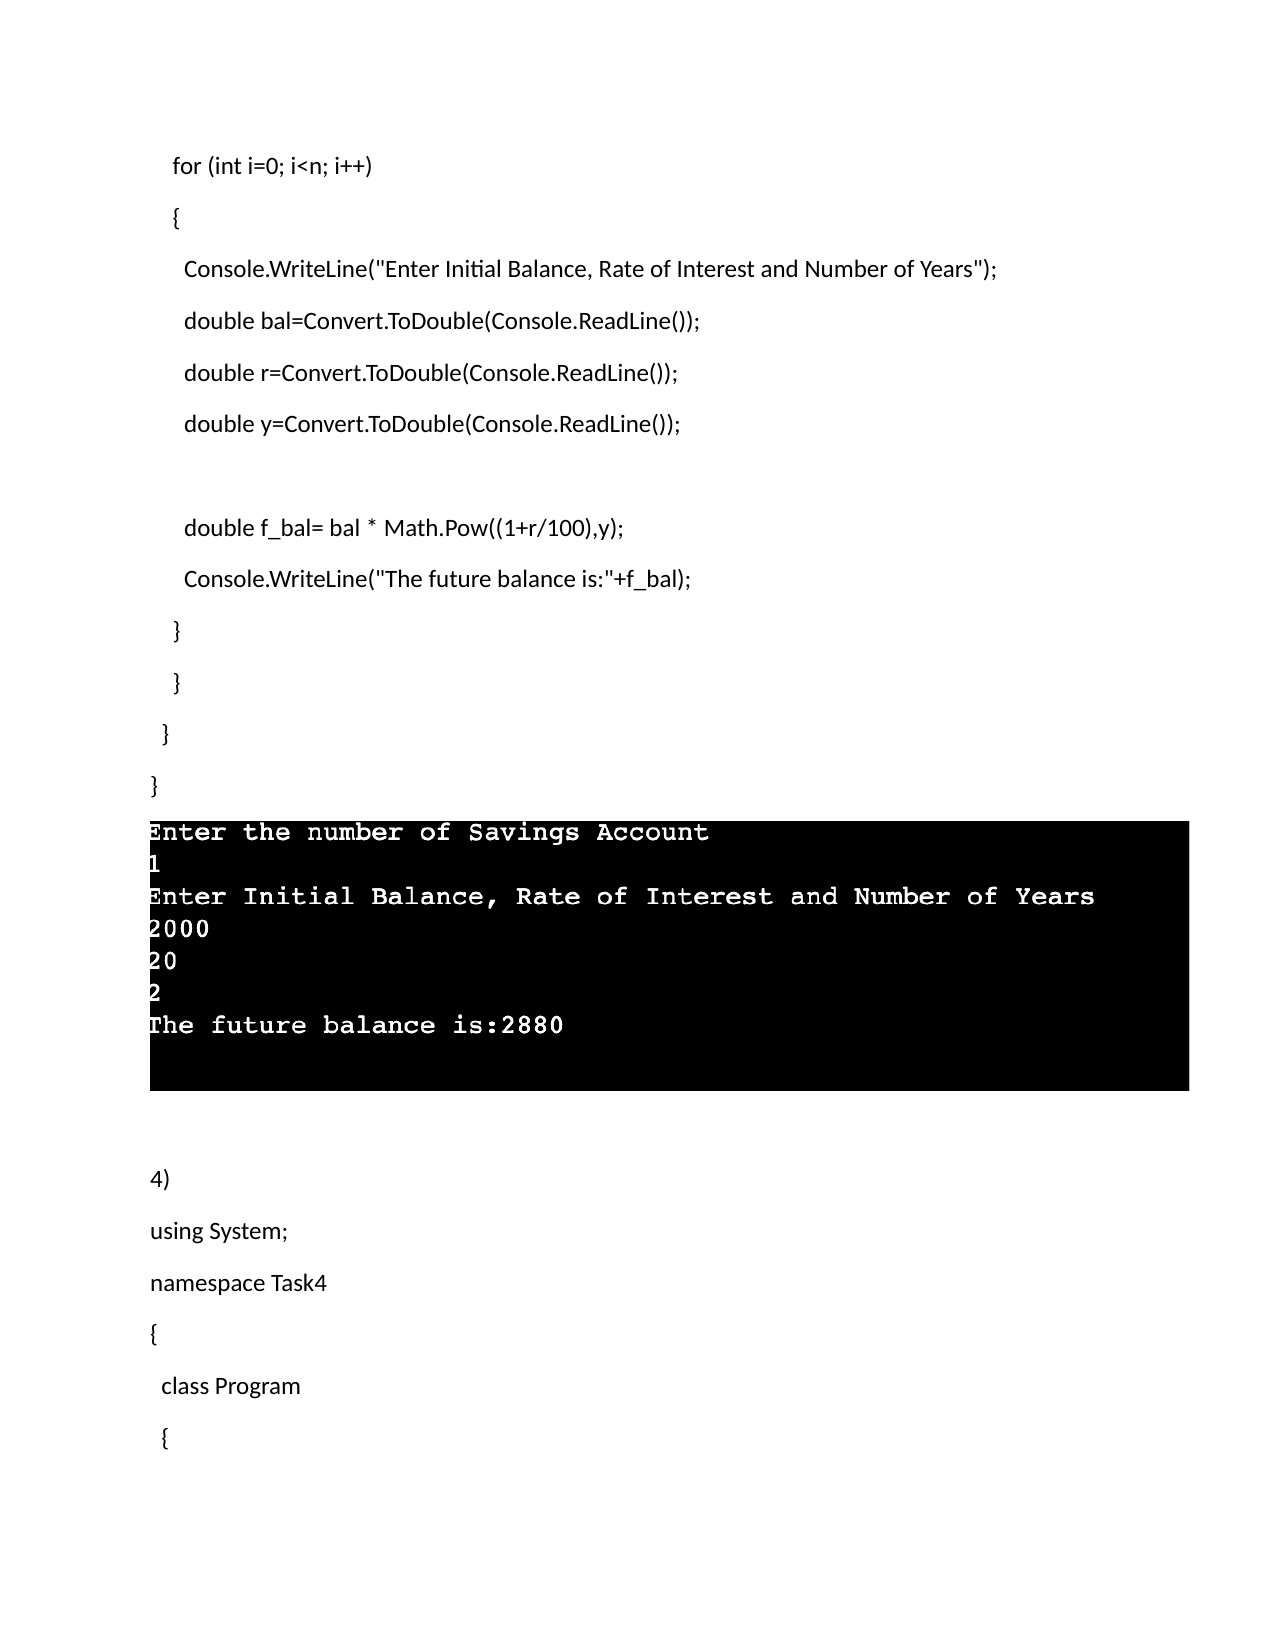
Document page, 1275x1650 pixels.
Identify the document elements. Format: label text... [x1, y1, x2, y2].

text } [150, 718, 1125, 749]
text namespace Task4 [150, 1267, 1125, 1297]
text { [150, 202, 1125, 232]
text Console.WriteLine("Enter Initial Balance, Rate of Interest and Number of Years"); [150, 253, 1125, 284]
text for (int i=0; i<n; i++) [150, 150, 1125, 181]
picture [150, 821, 1190, 1091]
text double r=Convert.ToDouble(Console.ReadLine()); [150, 357, 1125, 387]
text Console.WriteLine("The future balance is:"+f_bal); [150, 563, 1125, 594]
text { [150, 1422, 1125, 1452]
text } [150, 667, 1125, 697]
text { [150, 1318, 1125, 1349]
text class Program [150, 1370, 1125, 1401]
text 4) [150, 1163, 1125, 1194]
text using System; [150, 1215, 1125, 1246]
text double f_bal= bal * Math.Pow((1+r/100),y); [150, 512, 1125, 542]
text } [150, 770, 1125, 801]
text double bal=Convert.ToDouble(Console.ReadLine()); [150, 305, 1125, 336]
text } [150, 615, 1125, 646]
text double y=Convert.ToDouble(Console.ReadLine()); [150, 408, 1125, 439]
